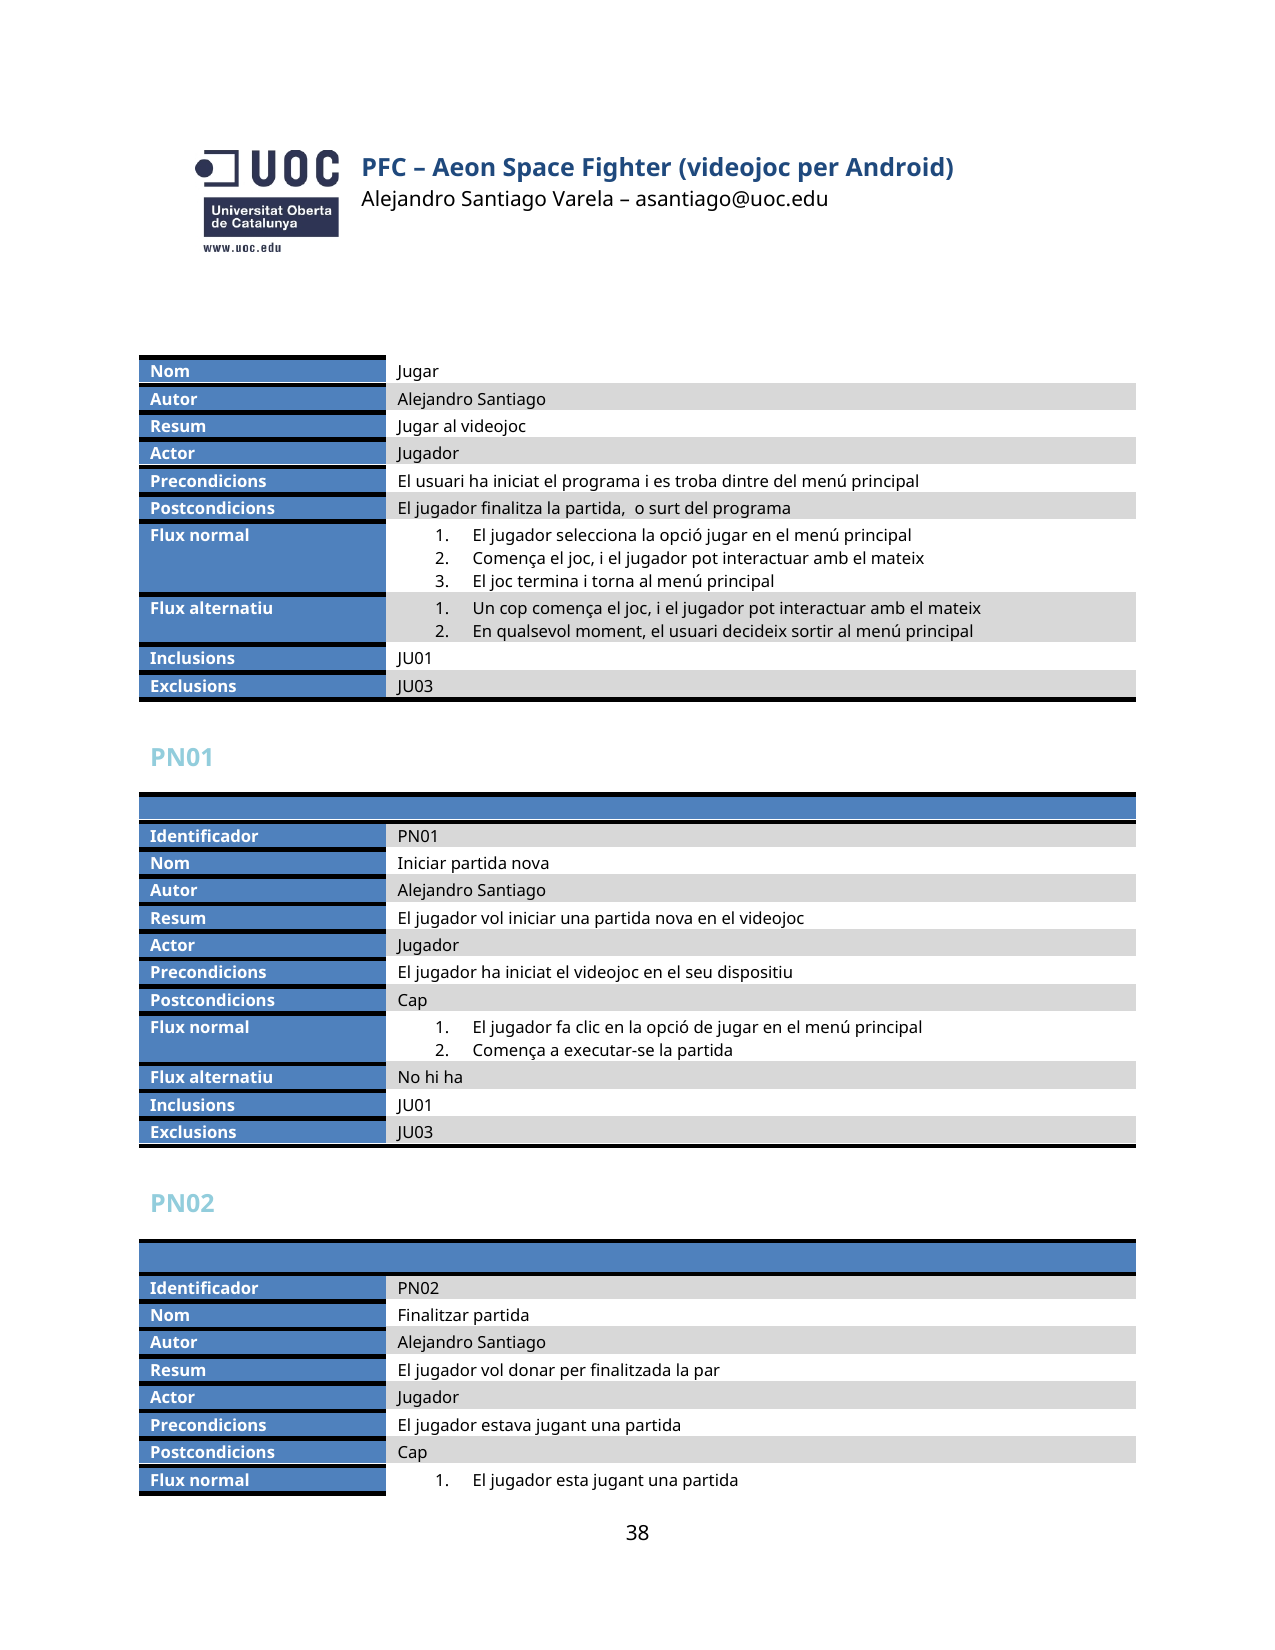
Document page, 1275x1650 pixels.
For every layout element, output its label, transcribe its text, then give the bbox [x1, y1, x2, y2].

table_cell Finalitzar partida [386, 1299, 1136, 1326]
table_cell El jugador selecciona la opció jugar en el menú principal Comença el joc, i el jugador pot interactuar amb el mateix El joc termina i torna al menú principal [386, 519, 1136, 592]
table_cell Autor [139, 387, 386, 410]
table_cell Identificador [139, 1276, 386, 1299]
table_cell El jugador ha iniciat el videojoc en el seu dispositiu [386, 956, 1136, 984]
table_cell Nom [139, 1304, 386, 1326]
table_cell Actor [139, 442, 386, 464]
table_cell Nom [139, 360, 386, 382]
table_cell JU03 [386, 670, 1136, 697]
table_header [139, 797, 386, 819]
table_cell Flux normal [139, 524, 386, 592]
subtitle PN01 [150, 739, 1125, 773]
table_cell No hi ha [386, 1061, 1136, 1089]
table_cell Flux normal [139, 1468, 386, 1491]
table_cell Cap [386, 984, 1136, 1011]
table_cell Flux normal [139, 1016, 386, 1061]
table_header [386, 1243, 1136, 1272]
table_cell Un cop comença el joc, i el jugador pot interactuar amb el mateix En qualsevol moment, el usuari decideix sortir al menú principal [386, 592, 1136, 642]
table_cell Postcondicions [139, 989, 386, 1011]
table_cell JU01 [386, 1089, 1136, 1116]
table_cell Precondicions [139, 961, 386, 984]
table_cell El jugador vol iniciar una partida nova en el videojoc [386, 902, 1136, 929]
table_cell Resum [139, 1359, 386, 1381]
picture [195, 150, 339, 252]
table_cell Precondicions [139, 469, 386, 492]
table_cell Identificador [139, 824, 386, 847]
table_cell Jugador [386, 1381, 1136, 1409]
table_cell JU03 [386, 1116, 1136, 1143]
table_cell Alejandro Santiago [386, 383, 1136, 410]
table_cell El jugador esta jugant una partida Pressiona el boto de tornar enrere en el seu dispositiu mobil [386, 1464, 1136, 1491]
table_cell Autor [139, 1331, 386, 1354]
table_cell Jugar al videojoc [386, 410, 1136, 437]
table_cell El jugador estava jugant una partida [386, 1409, 1136, 1436]
table_cell Flux alternatiu [139, 597, 386, 642]
subtitle PN02 [150, 1186, 1125, 1220]
table_cell Actor [139, 934, 386, 956]
table_cell Actor [139, 1386, 386, 1409]
table_cell El jugador vol donar per finalitzada la par [386, 1354, 1136, 1381]
table_cell El jugador fa clic en la opció de jugar en el menú principal Comença a executar-se la partida [386, 1011, 1136, 1061]
table_cell Jugador [386, 437, 1136, 464]
table_cell El jugador finalitza la partida, o surt del programa [386, 492, 1136, 519]
table_cell Inclusions [139, 1093, 386, 1116]
table_cell Iniciar partida nova [386, 847, 1136, 874]
table_cell PN01 [386, 824, 1136, 847]
table_cell Cap [386, 1436, 1136, 1463]
table_cell El usuari ha iniciat el programa i es troba dintre del menú principal [386, 465, 1136, 492]
table_cell Alejandro Santiago [386, 1326, 1136, 1354]
table_cell Precondicions [139, 1413, 386, 1436]
table_cell Jugador [386, 929, 1136, 956]
table_cell Alejandro Santiago [386, 874, 1136, 902]
table_cell Jugar [386, 355, 1136, 382]
table_header [139, 1243, 386, 1272]
table_cell Inclusions [139, 647, 386, 670]
table_cell Resum [139, 415, 386, 437]
table_cell Autor [139, 879, 386, 902]
table_cell Postcondicions [139, 497, 386, 519]
table_cell Resum [139, 906, 386, 929]
table_cell Exclusions [139, 675, 386, 697]
table_header [386, 797, 1136, 819]
table_cell Postcondicions [139, 1441, 386, 1463]
table_cell Exclusions [139, 1121, 386, 1143]
table_cell Nom [139, 852, 386, 874]
table_cell JU01 [386, 642, 1136, 670]
table_cell Flux alternatiu [139, 1066, 386, 1089]
table_cell PN02 [386, 1276, 1136, 1299]
